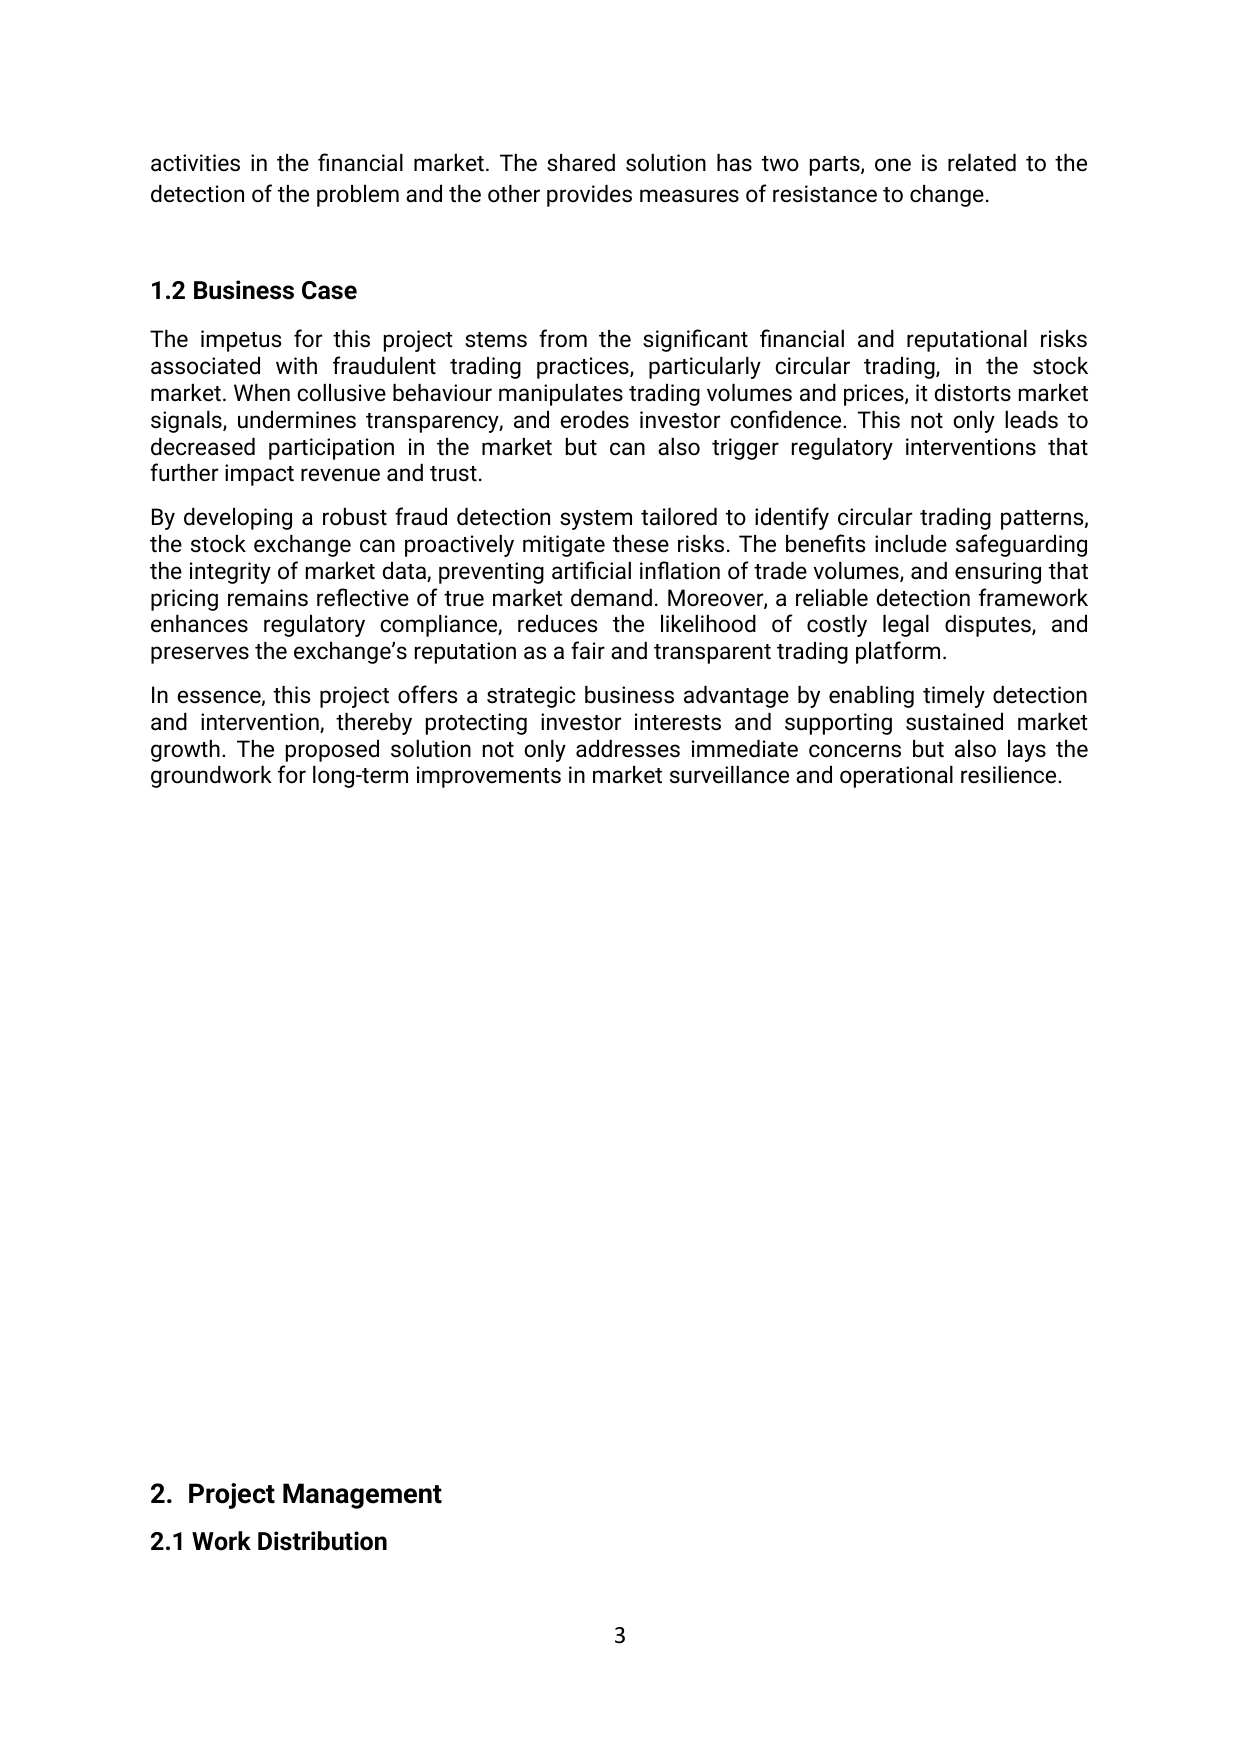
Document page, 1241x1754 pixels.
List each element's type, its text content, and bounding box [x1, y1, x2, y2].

text By developing a robust fraud detection system tailored to identify circular trading patterns, the stock exchange can proactively mitigate these risks. The benefits include safeguarding the integrity of market data, preventing artificial inflation of trade volumes, and ensuring that pricing remains reflective of true market demand. Moreover, a reliable detection framework enhances regulatory compliance, reduces the likelihood of costly legal disputes, and preserves the exchange’s reputation as a fair and transparent trading platform. [150, 504, 1090, 665]
text In essence, this project offers a strategic business advantage by enabling timely detection and intervention, thereby protecting investor interests and supporting sustained market growth. The proposed solution not only addresses immediate concerns but also lays the groundwork for long-term improvements in market surveillance and operational resilience. [150, 682, 1090, 789]
list Project Management [150, 1478, 1090, 1510]
text The impetus for this project stems from the significant financial and reputational risks associated with fraudulent trading practices, particularly circular trading, in the stock market. When collusive behaviour manipulates trading volumes and prices, it distorts market signals, undermines transparency, and erodes investor confidence. This not only leads to decreased participation in the market but can also trigger regulatory interventions that further impact revenue and trust. [150, 326, 1090, 487]
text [150, 150, 1090, 208]
text 1.2 Business Case [150, 276, 1090, 305]
text 2.1 Work Distribution [150, 1527, 1090, 1557]
